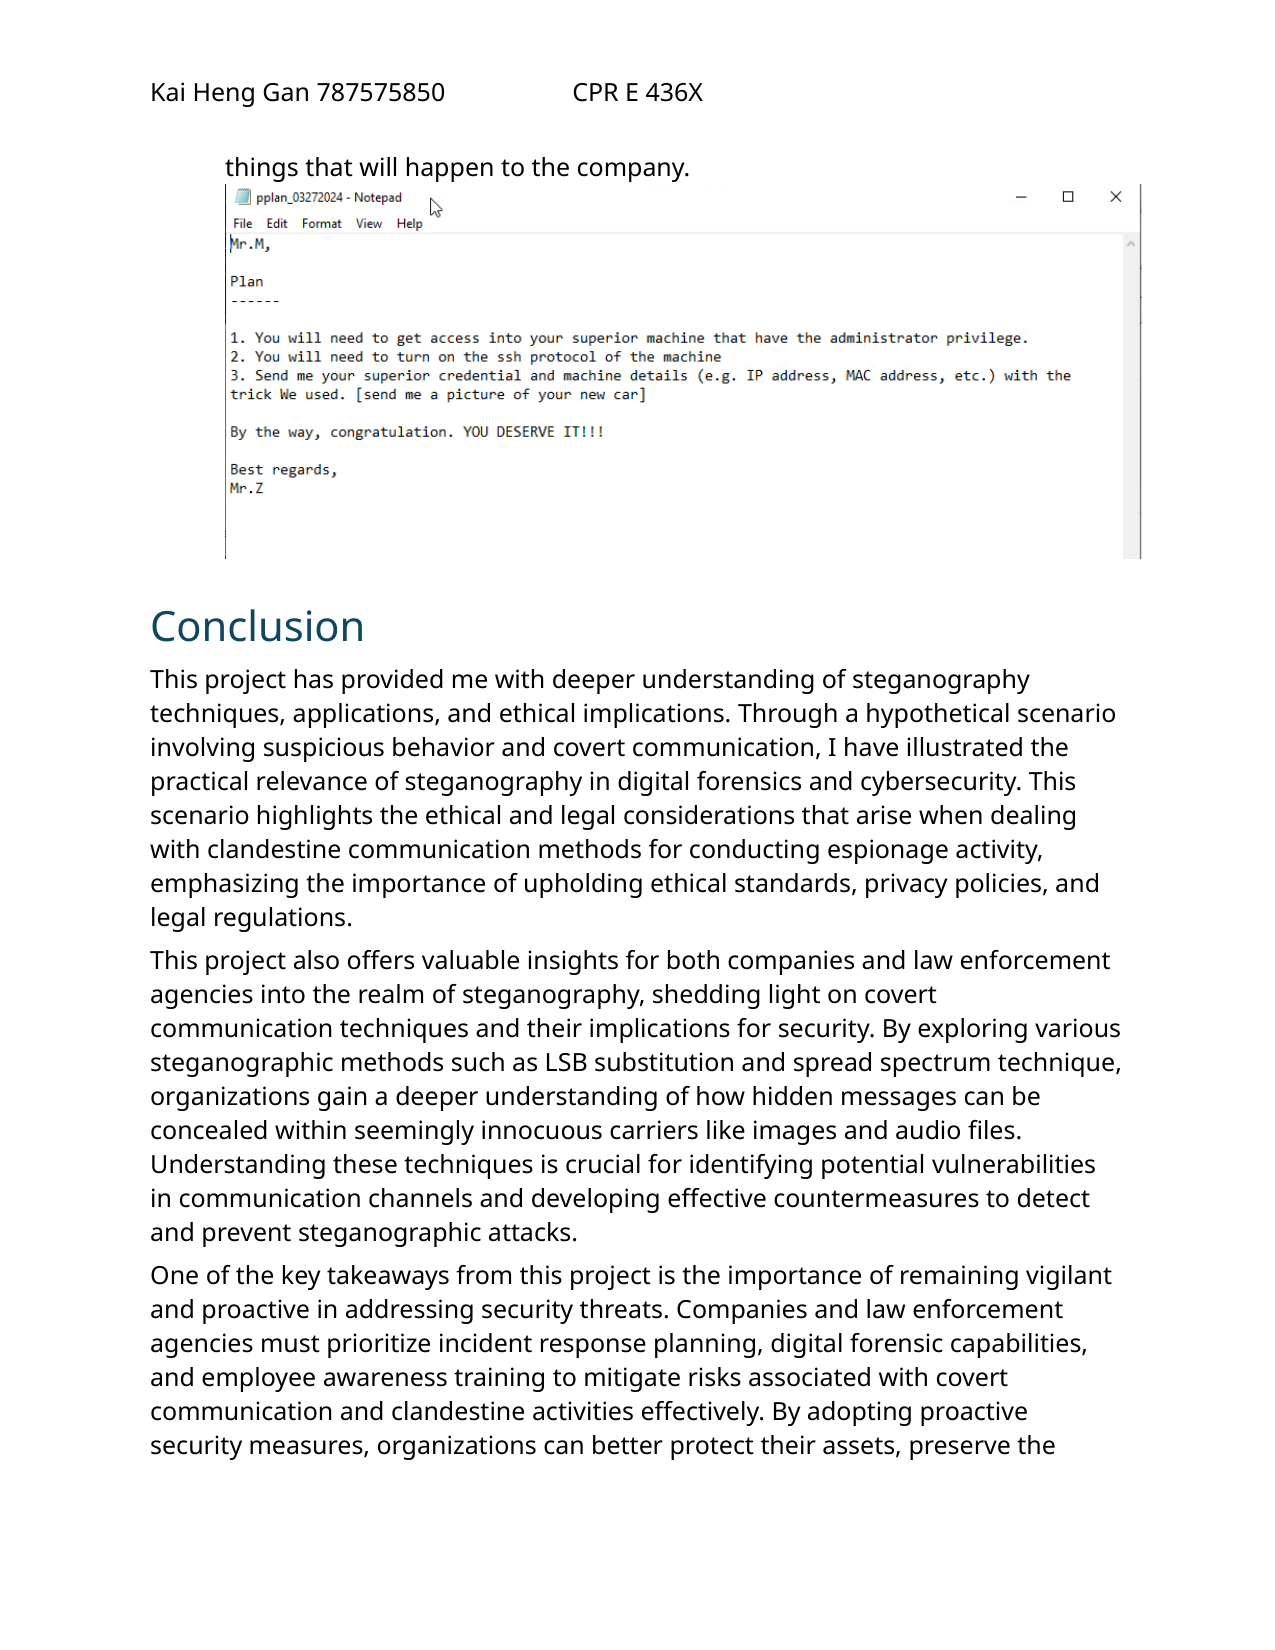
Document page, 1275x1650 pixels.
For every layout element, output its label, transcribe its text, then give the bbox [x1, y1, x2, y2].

picture [225, 184, 1142, 559]
text This project also offers valuable insights for both companies and law enforcement agencies into the realm of steganography, shedding light on covert communication techniques and their implications for security. By exploring various steganographic methods such as LSB substitution and spread spectrum technique, organizations gain a deeper understanding of how hidden messages can be concealed within seemingly innocuous carriers like images and audio files. Understanding these techniques is crucial for identifying potential vulnerabilities in communication channels and developing effective countermeasures to detect and prevent steganographic attacks. [150, 942, 1125, 1249]
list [187, 150, 1125, 559]
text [150, 1257, 1125, 1462]
subtitle Conclusion [150, 597, 1125, 653]
text This project has provided me with deeper understanding of steganography techniques, applications, and ethical implications. Through a hypothetical scenario involving suspicious behavior and covert communication, I have illustrated the practical relevance of steganography in digital forensics and cybersecurity. This scenario highlights the ethical and legal considerations that arise when dealing with clandestine communication methods for conducting espionage activity, emphasizing the importance of upholding ethical standards, privacy policies, and legal regulations. [150, 662, 1125, 934]
